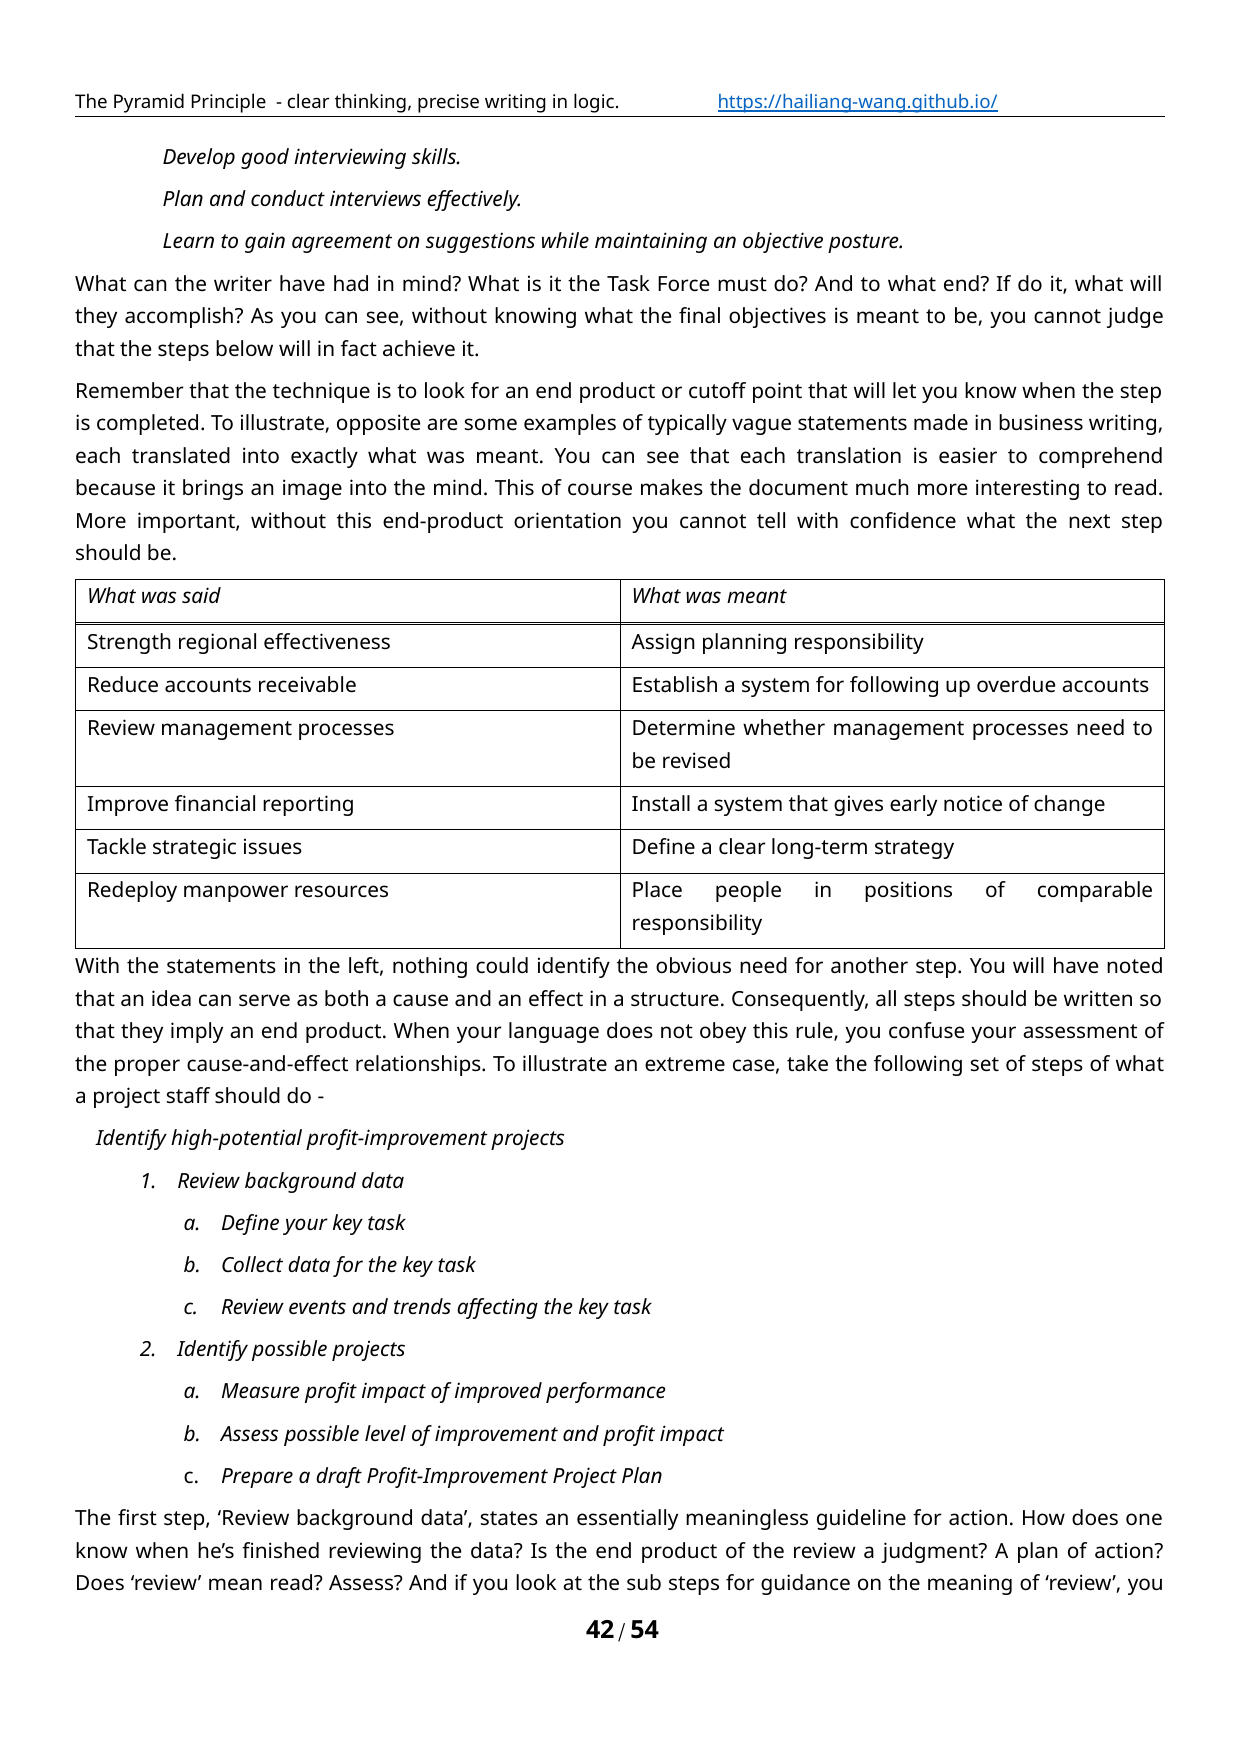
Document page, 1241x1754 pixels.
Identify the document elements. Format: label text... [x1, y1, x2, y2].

list Collect data for the key task [183, 1248, 1165, 1281]
text What can the writer have had in mind? What is it the Task Force must do? And to what end? If do it, what will they accomplish? As you can see, without knowing what the final objectives is meant to be, you cannot judge that the steps below will in fact achieve it. [75, 267, 1165, 364]
list Assess possible level of improvement and profit impact [183, 1417, 1165, 1449]
list Define your key task [183, 1206, 1165, 1238]
list Review background data [139, 1164, 1165, 1196]
table_cell Establish a system for following up overdue accounts [621, 668, 1164, 710]
table_cell Install a system that gives early notice of change [621, 787, 1164, 829]
text With the statements in the left, nothing could identify the obvious need for another step. You will have noted that an idea can serve as both a cause and an effect in a structure. Consequently, all steps should be written so that they imply an end product. When your language does not obey this rule, you confuse your assessment of the proper cause-and-effect relationships. To illustrate an extreme case, take the following set of steps of what a project staff should do - [75, 949, 1165, 1112]
table_cell Define a clear long-term strategy [621, 830, 1164, 873]
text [75, 1501, 1165, 1599]
list Measure profit impact of improved performance [183, 1375, 1165, 1407]
table_cell Tackle strategic issues [76, 830, 620, 873]
text Learn to gain agreement on suggestions while maintaining an objective posture. [137, 224, 1165, 257]
table_header What was meant [621, 580, 1164, 622]
table_cell Place people in positions of comparable responsibility [621, 874, 1164, 948]
text Remember that the technique is to look for an end product or cutoff point that will let you know when the step is completed. To illustrate, opposite are some examples of typically vague statements made in business writing, each translated into exactly what was meant. You can see that each translation is easier to comprehend because it brings an image into the mind. This of course makes the document much more interesting to read. More important, without this end-product orientation you cannot tell with confidence what the next step should be. [75, 374, 1165, 569]
table_cell Redeploy manpower resources [76, 874, 620, 948]
table_cell Improve financial reporting [76, 787, 620, 829]
table_cell Reduce accounts receivable [76, 668, 620, 710]
table_cell Determine whether management processes need to be revised [621, 711, 1164, 786]
table_cell Assign planning responsibility [621, 625, 1164, 667]
table_cell Strength regional effectiveness [76, 625, 620, 667]
list Prepare a draft Profit-Improvement Project Plan [183, 1459, 1165, 1492]
list Review events and trends affecting the key task [183, 1290, 1165, 1323]
text Identify high-potential profit-improvement projects [96, 1122, 1165, 1154]
text Develop good interviewing skills. [137, 140, 1165, 173]
text Plan and conduct interviews effectively. [137, 182, 1165, 215]
table_cell Review management processes [76, 711, 620, 786]
table_header What was said [76, 580, 620, 622]
list Identify possible projects [139, 1332, 1165, 1365]
